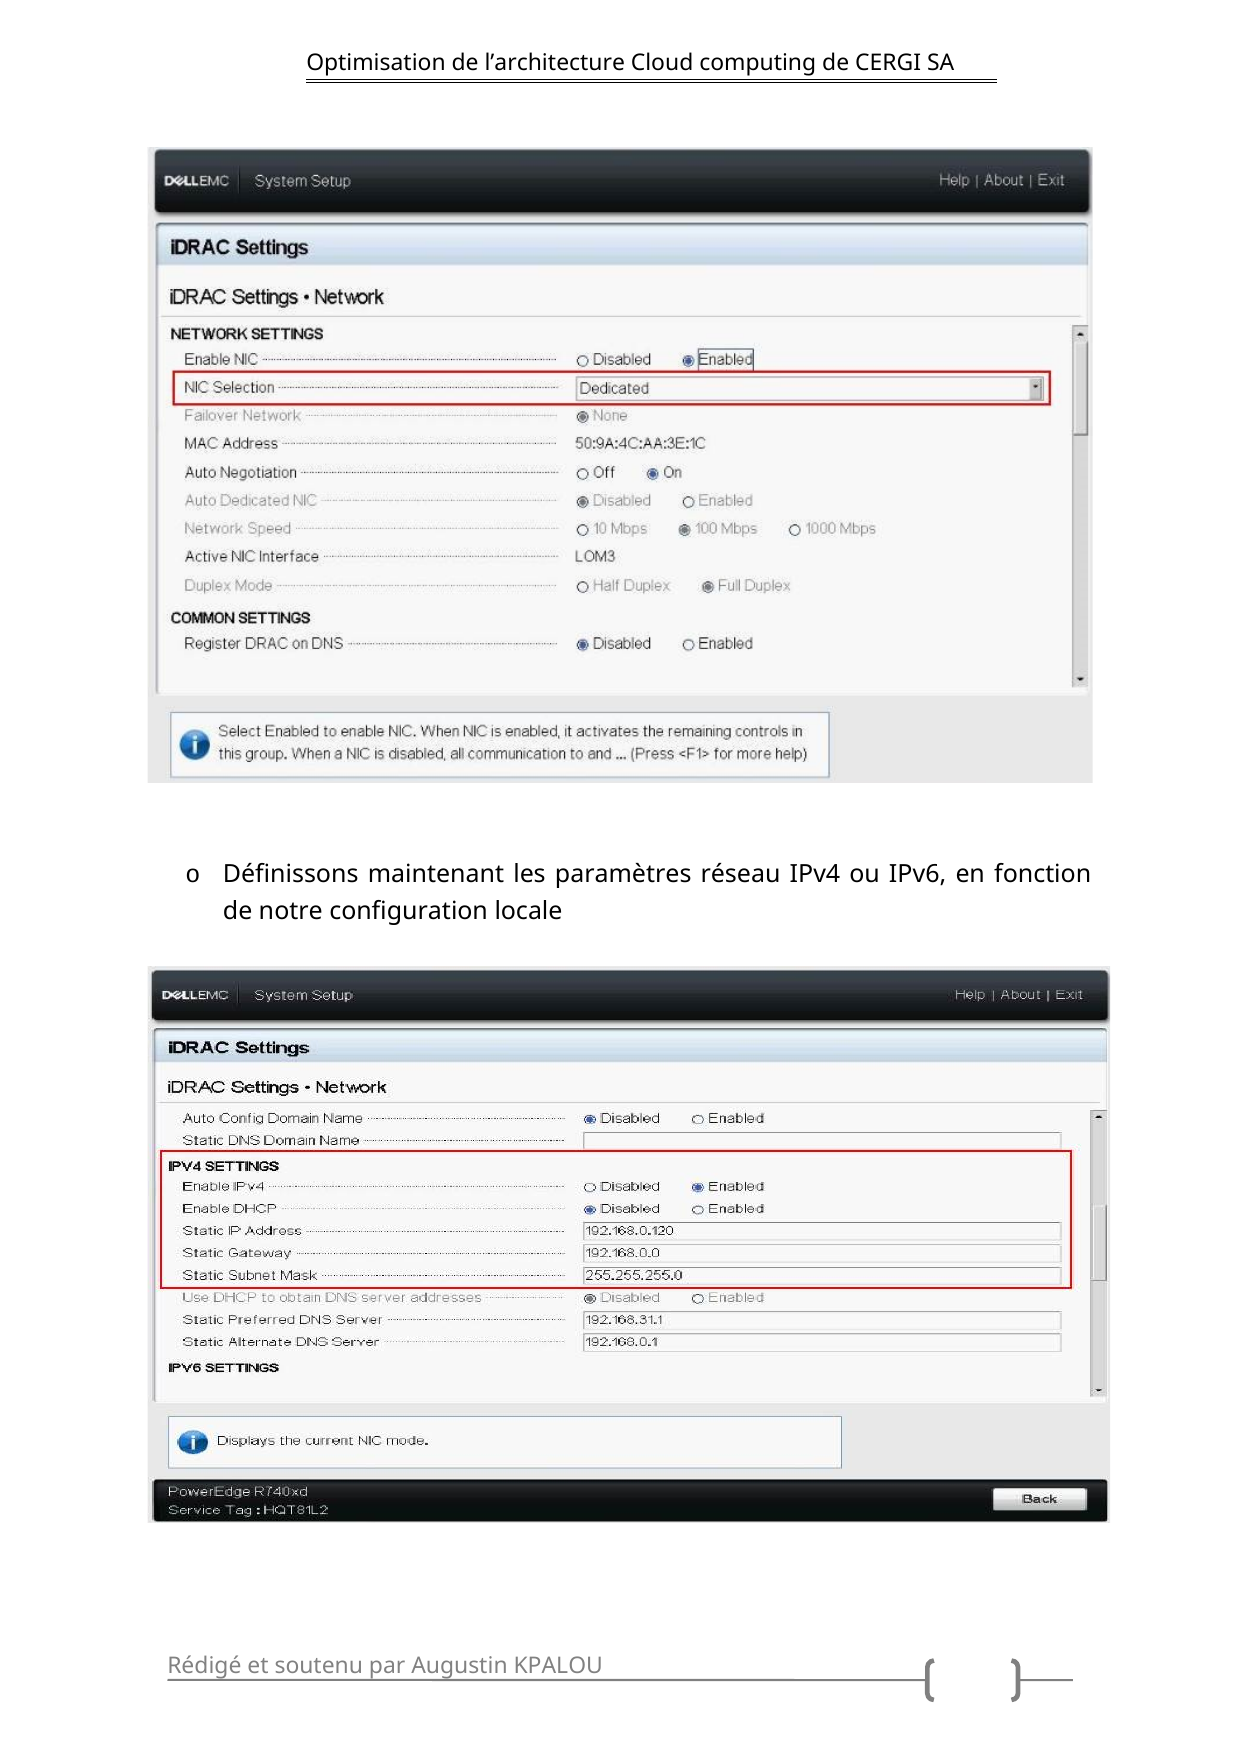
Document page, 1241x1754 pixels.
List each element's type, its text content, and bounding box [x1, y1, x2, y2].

picture [147, 966, 1111, 1523]
list Définissons maintenant les paramètres réseau IPv4 ou IPv6, en fonction de notre configuration locale [185, 856, 1093, 927]
picture [147, 147, 1093, 783]
